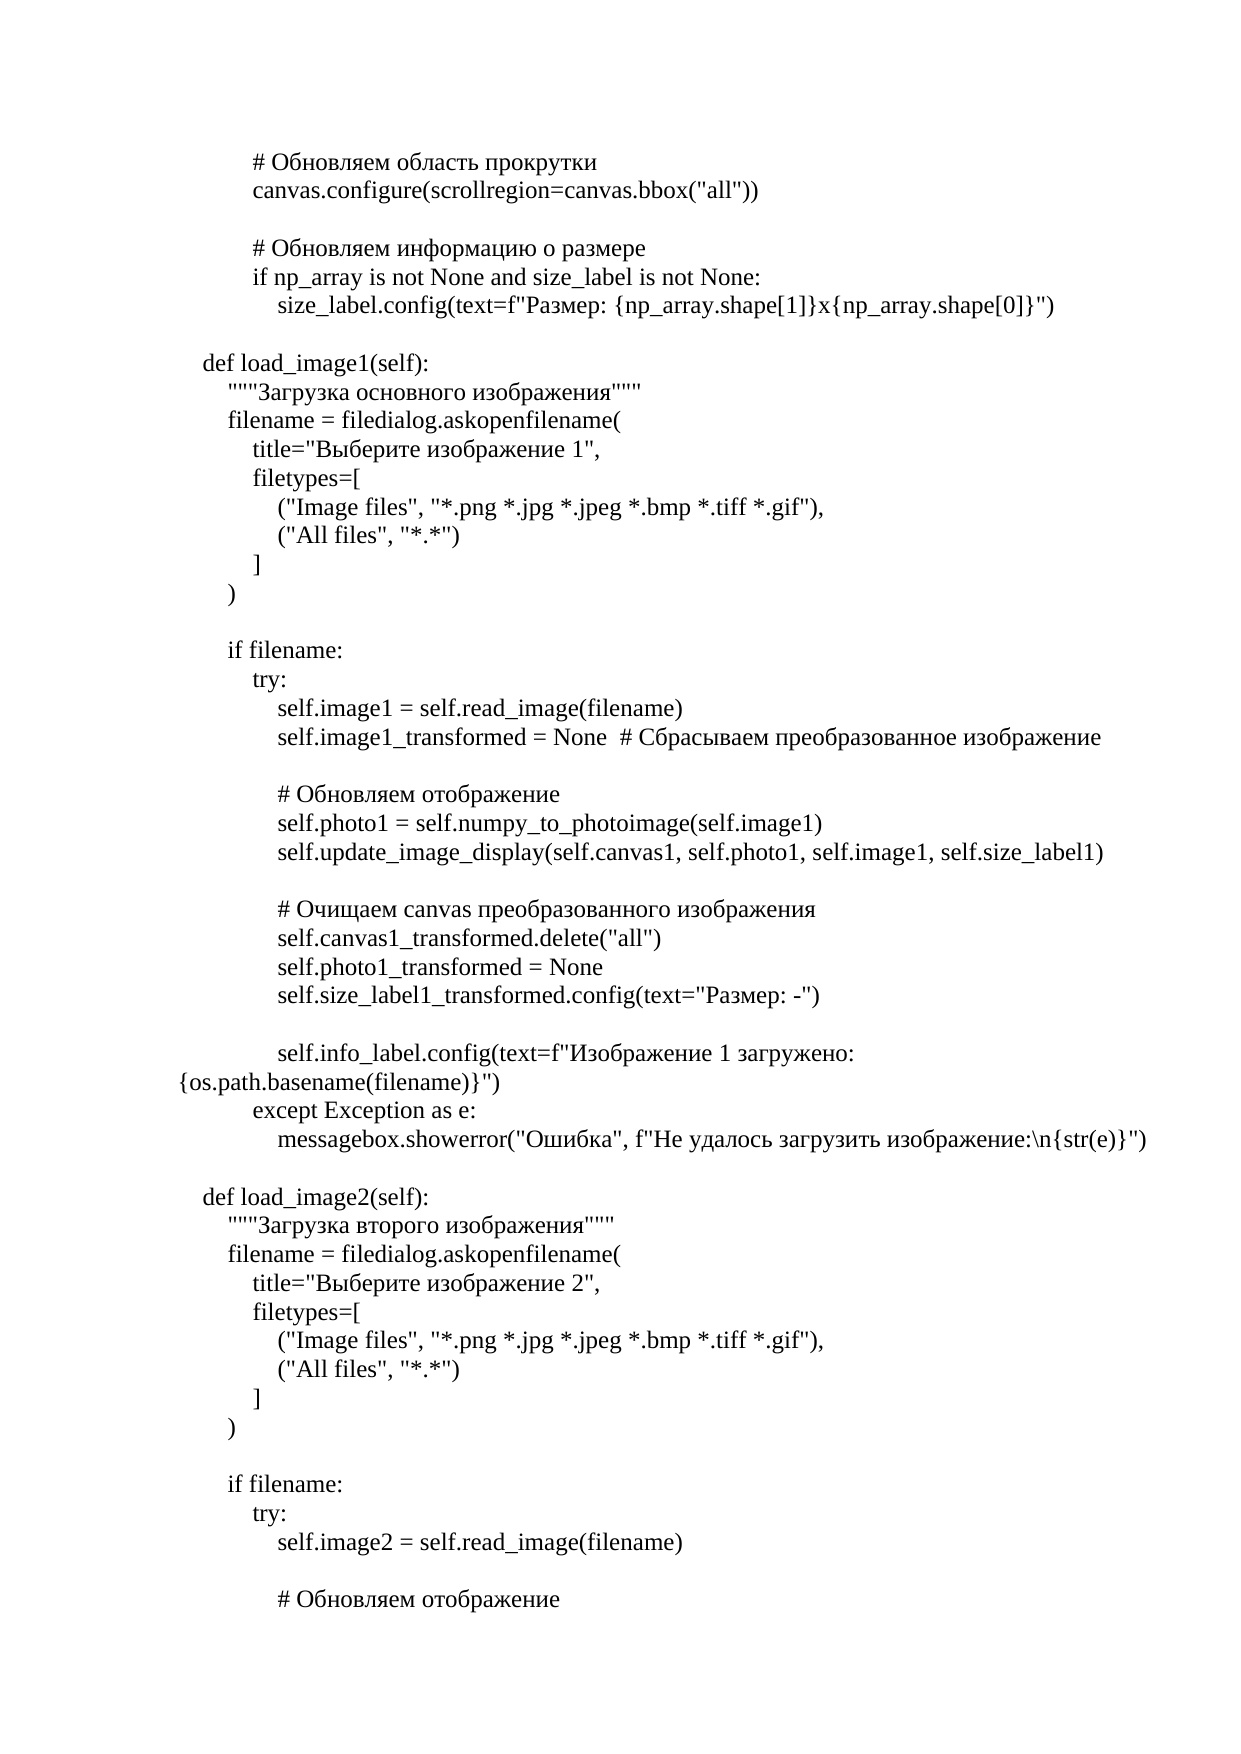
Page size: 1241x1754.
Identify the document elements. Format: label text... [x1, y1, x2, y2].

text ] [177, 1383, 1152, 1412]
text # Обновляем отображение [177, 779, 1152, 808]
text # Обновляем отображение [177, 1584, 1152, 1613]
text # Обновляем область прокрутки [177, 147, 1152, 176]
text self.image2 = self.read_image(filename) [177, 1527, 1152, 1556]
text if filename: [177, 1469, 1152, 1498]
text self.canvas1_transformed.delete("all") [177, 923, 1152, 952]
text self.info_label.config(text=f"Изображение 1 загружено: {os.path.basename(filename)}") [177, 1038, 1152, 1096]
text def load_image2(self): [177, 1182, 1152, 1211]
text ("All files", "*.*") [177, 521, 1152, 549]
text filename = filedialog.askopenfilename( [177, 1239, 1152, 1268]
text ("Image files", "*.png *.jpg *.jpeg *.bmp *.tiff *.gif"), [177, 492, 1152, 521]
text except Exception as e: [177, 1096, 1152, 1124]
text canvas.configure(scrollregion=canvas.bbox("all")) [177, 176, 1152, 204]
text if np_array is not None and size_label is not None: [177, 262, 1152, 291]
text filename = filedialog.askopenfilename( [177, 406, 1152, 434]
text # Обновляем информацию о размере [177, 233, 1152, 262]
text ) [177, 578, 1152, 607]
text try: [177, 1498, 1152, 1527]
text size_label.config(text=f"Размер: {np_array.shape[1]}x{np_array.shape[0]}") [177, 291, 1152, 319]
text self.image1 = self.read_image(filename) [177, 693, 1152, 722]
text # Очищаем canvas преобразованного изображения [177, 894, 1152, 923]
text ("Image files", "*.png *.jpg *.jpeg *.bmp *.tiff *.gif"), [177, 1326, 1152, 1354]
text messagebox.showerror("Ошибка", f"Не удалось загрузить изображение:\n{str(e)}") [177, 1124, 1152, 1153]
text self.photo1 = self.numpy_to_photoimage(self.image1) [177, 808, 1152, 837]
text ] [177, 549, 1152, 578]
text def load_image1(self): [177, 348, 1152, 377]
text ("All files", "*.*") [177, 1354, 1152, 1383]
text self.photo1_transformed = None [177, 952, 1152, 981]
text try: [177, 664, 1152, 693]
text self.image1_transformed = None # Сбрасываем преобразованное изображение [177, 722, 1152, 751]
text if filename: [177, 636, 1152, 664]
text title="Выберите изображение 1", [177, 434, 1152, 463]
text ) [177, 1412, 1152, 1441]
text self.size_label1_transformed.config(text="Размер: -") [177, 981, 1152, 1009]
text """Загрузка основного изображения""" [177, 377, 1152, 406]
text filetypes=[ [177, 1297, 1152, 1326]
text self.update_image_display(self.canvas1, self.photo1, self.image1, self.size_label1) [177, 837, 1152, 866]
text title="Выберите изображение 2", [177, 1268, 1152, 1297]
text filetypes=[ [177, 463, 1152, 492]
text """Загрузка второго изображения""" [177, 1211, 1152, 1239]
